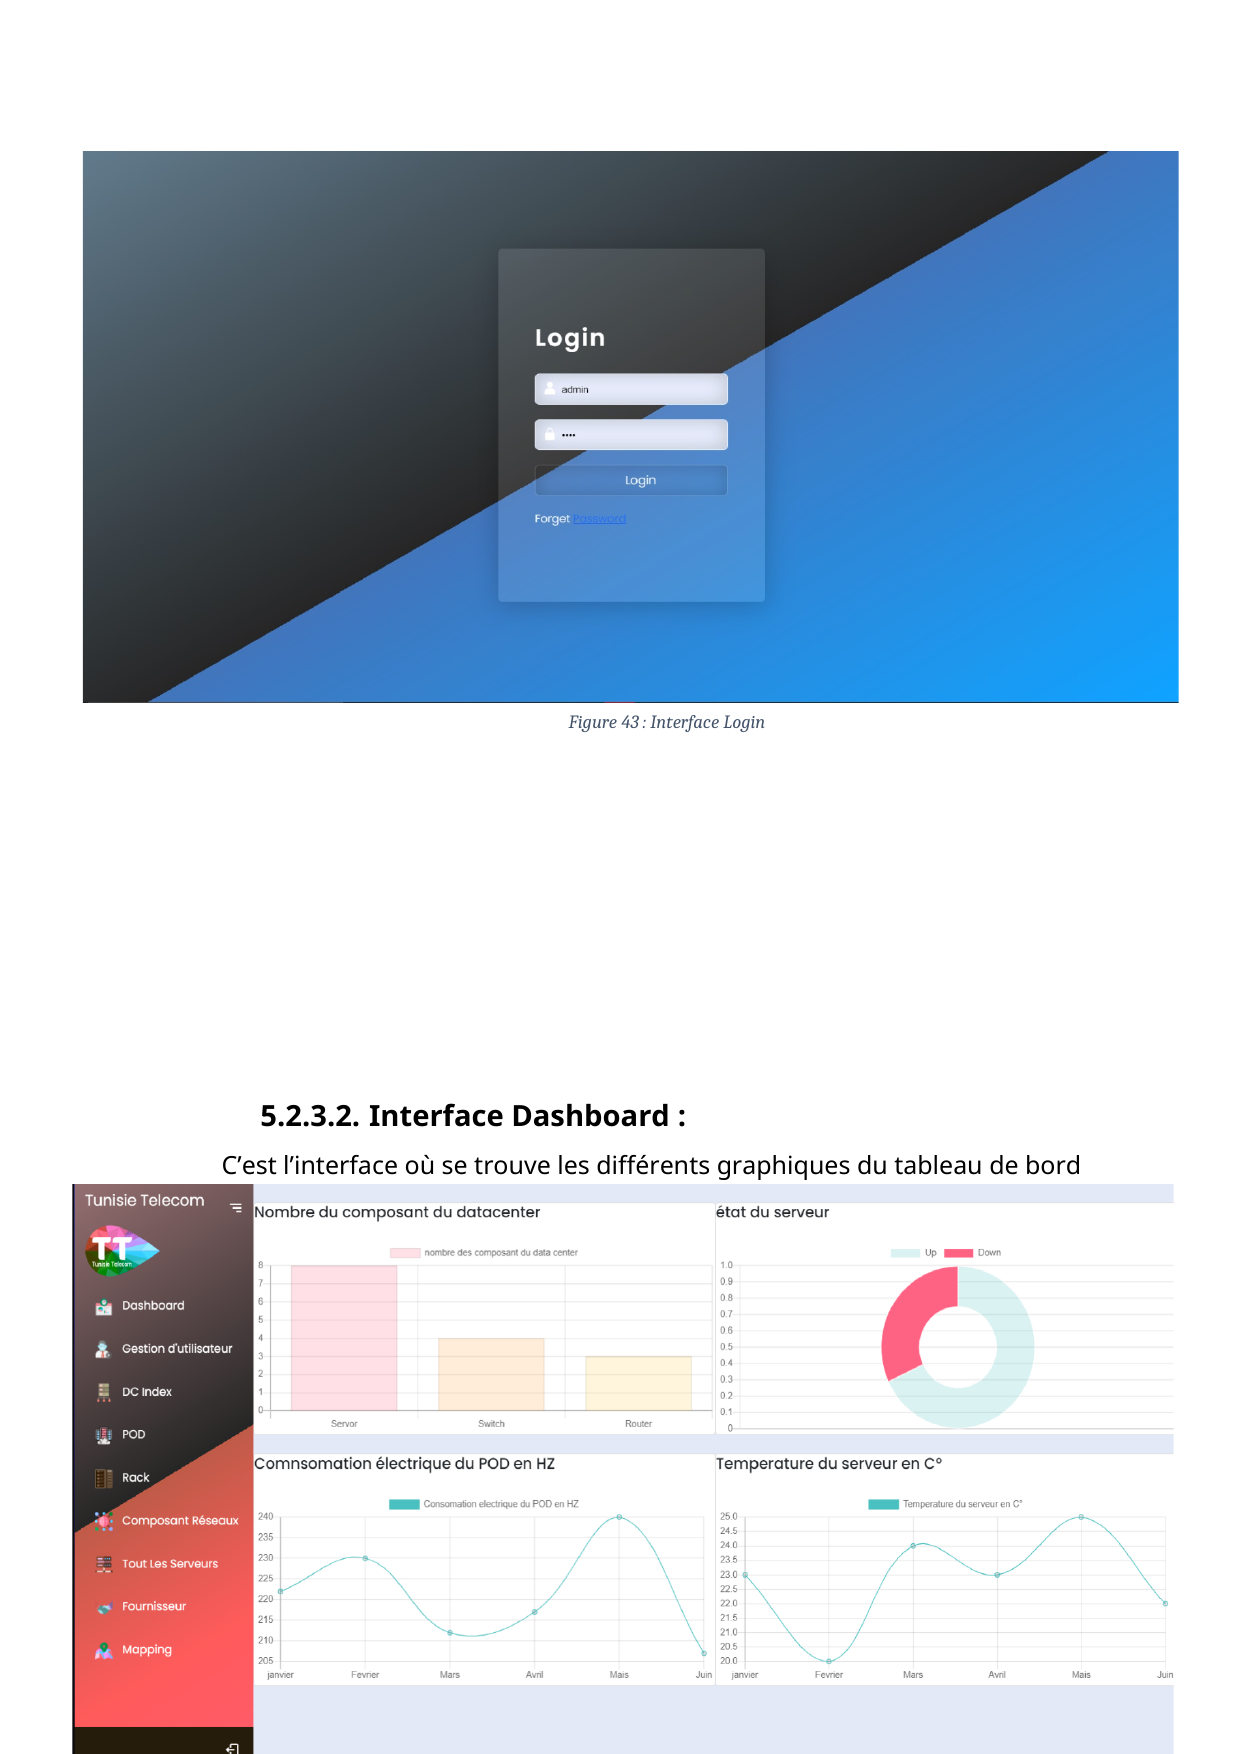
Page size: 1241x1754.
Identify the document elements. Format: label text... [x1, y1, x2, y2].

list Interface Dashboard : [260, 1096, 1093, 1135]
text C’est l’interface où se trouve les différents graphiques du tableau de bord [221, 1148, 1093, 1182]
picture [72, 1184, 1174, 1754]
picture [82, 151, 1179, 703]
